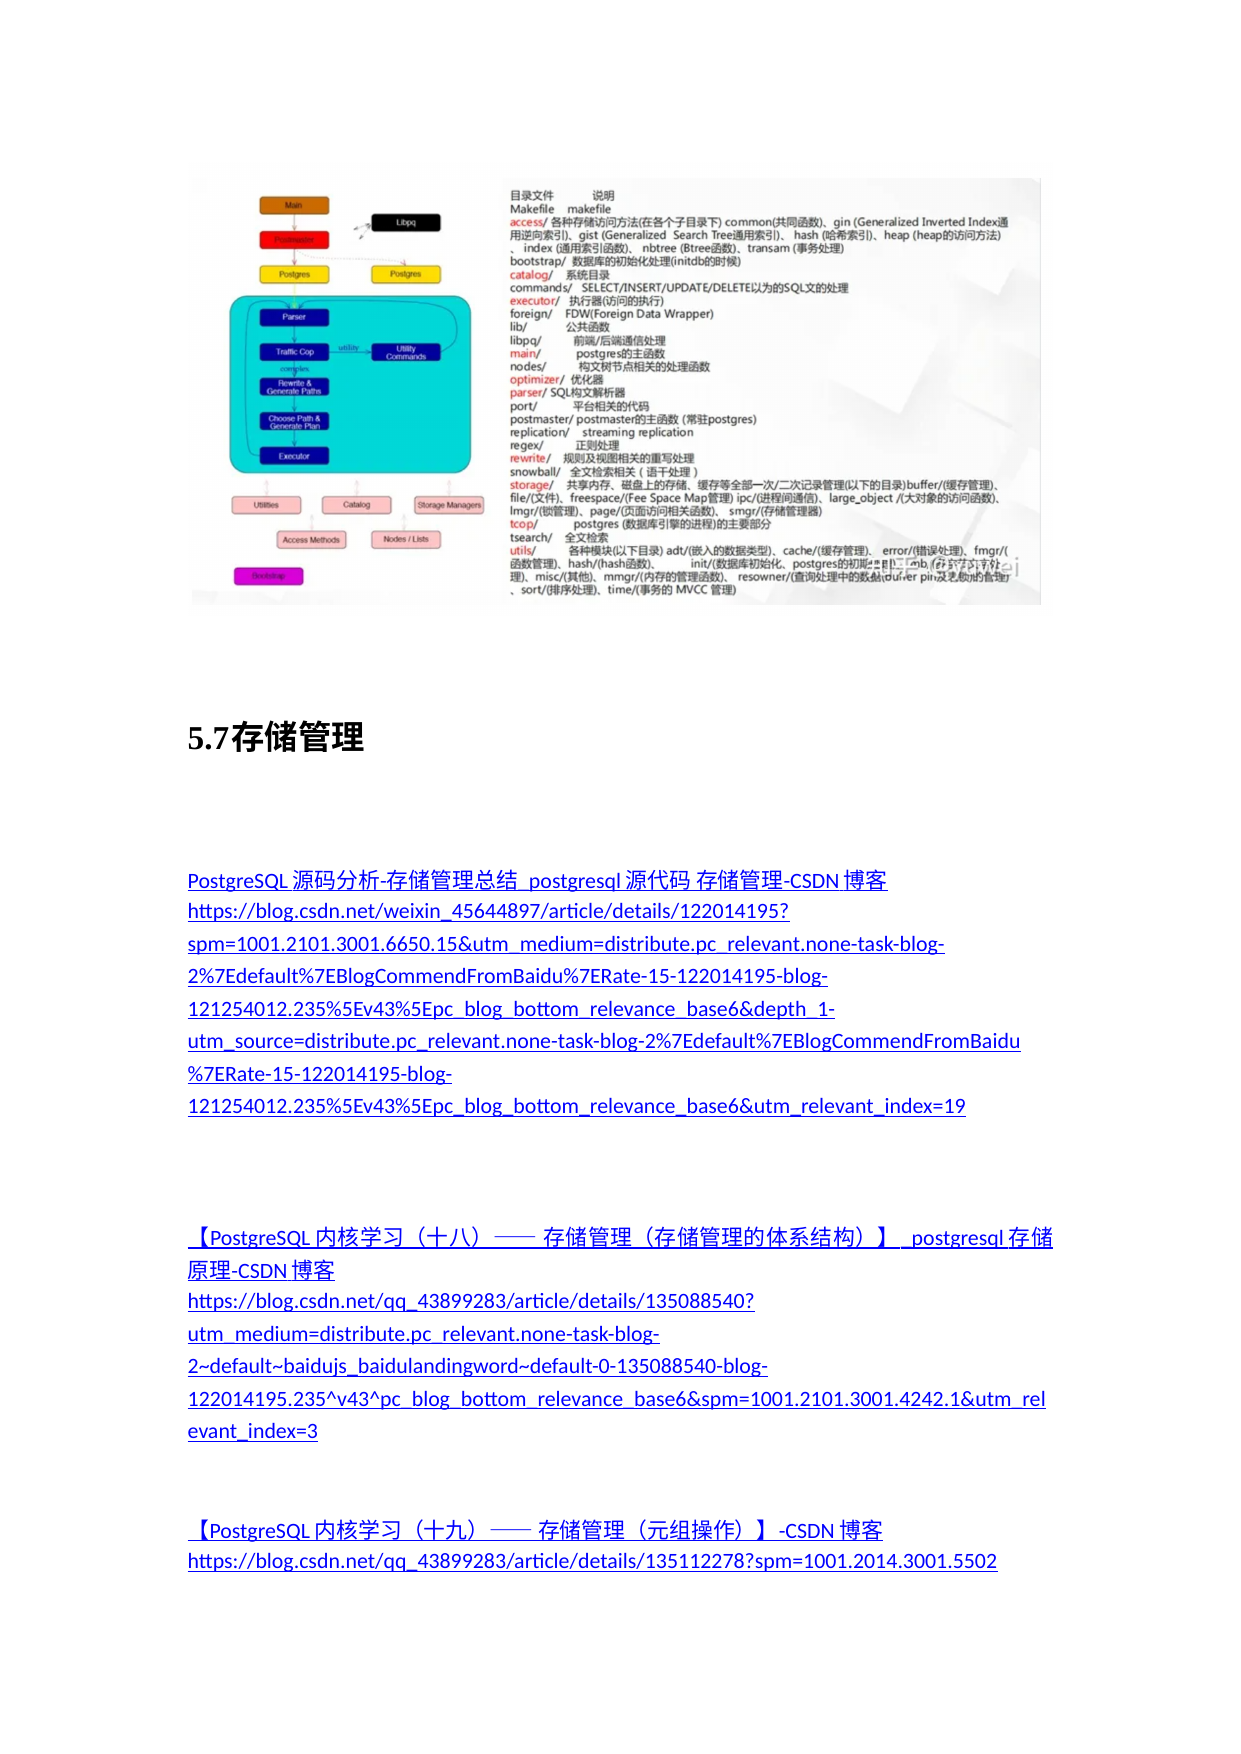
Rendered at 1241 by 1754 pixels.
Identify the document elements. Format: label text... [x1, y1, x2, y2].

subtitle 存储管理 [187, 702, 1053, 767]
picture [187, 162, 1053, 616]
text PostgreSQL源码分析-存储管理总结_postgresql源代码 存储管理-CSDN博客 [187, 862, 1053, 895]
text 【PostgreSQL内核学习（十九）—— 存储管理（元组操作）】-CSDN博客 [187, 1512, 1053, 1545]
text https://blog.csdn.net/qq_43899283/article/details/135112278?spm=1001.2014.3001.5502 [187, 1545, 1053, 1577]
text https://blog.csdn.net/weixin_45644897/article/details/122014195?spm=1001.2101.3001.6650.15&utm_medium=distribute.pc_relevant.none-task-blog-2%7Edefault%7EBlogCommendFromBaidu%7ERate-15-122014195-blog-121254012.235%5Ev43%5Epc_blog_bottom_relevance_base6&depth_1-utm_source=distribute.pc_relevant.none-task-blog-2%7Edefault%7EBlogCommendFromBaidu%7ERate-15-122014195-blog-121254012.235%5Ev43%5Epc_blog_bottom_relevance_base6&utm_relevant_index=19 [187, 895, 1053, 1122]
text https://blog.csdn.net/qq_43899283/article/details/135088540?utm_medium=distribute.pc_relevant.none-task-blog-2~default~baidujs_baidulandingword~default-0-135088540-blog-122014195.235^v43^pc_blog_bottom_relevance_base6&spm=1001.2101.3001.4242.1&utm_relevant_index=3 [187, 1285, 1053, 1447]
text 【PostgreSQL内核学习（十八）—— 存储管理（存储管理的体系结构）】_postgresql存储原理-CSDN博客 [187, 1220, 1053, 1247]
text 【PostgreSQL内核学习（十八）—— 存储管理（存储管理的体系结构）】_postgresql存储原理-CSDN博客 [187, 1248, 1053, 1285]
